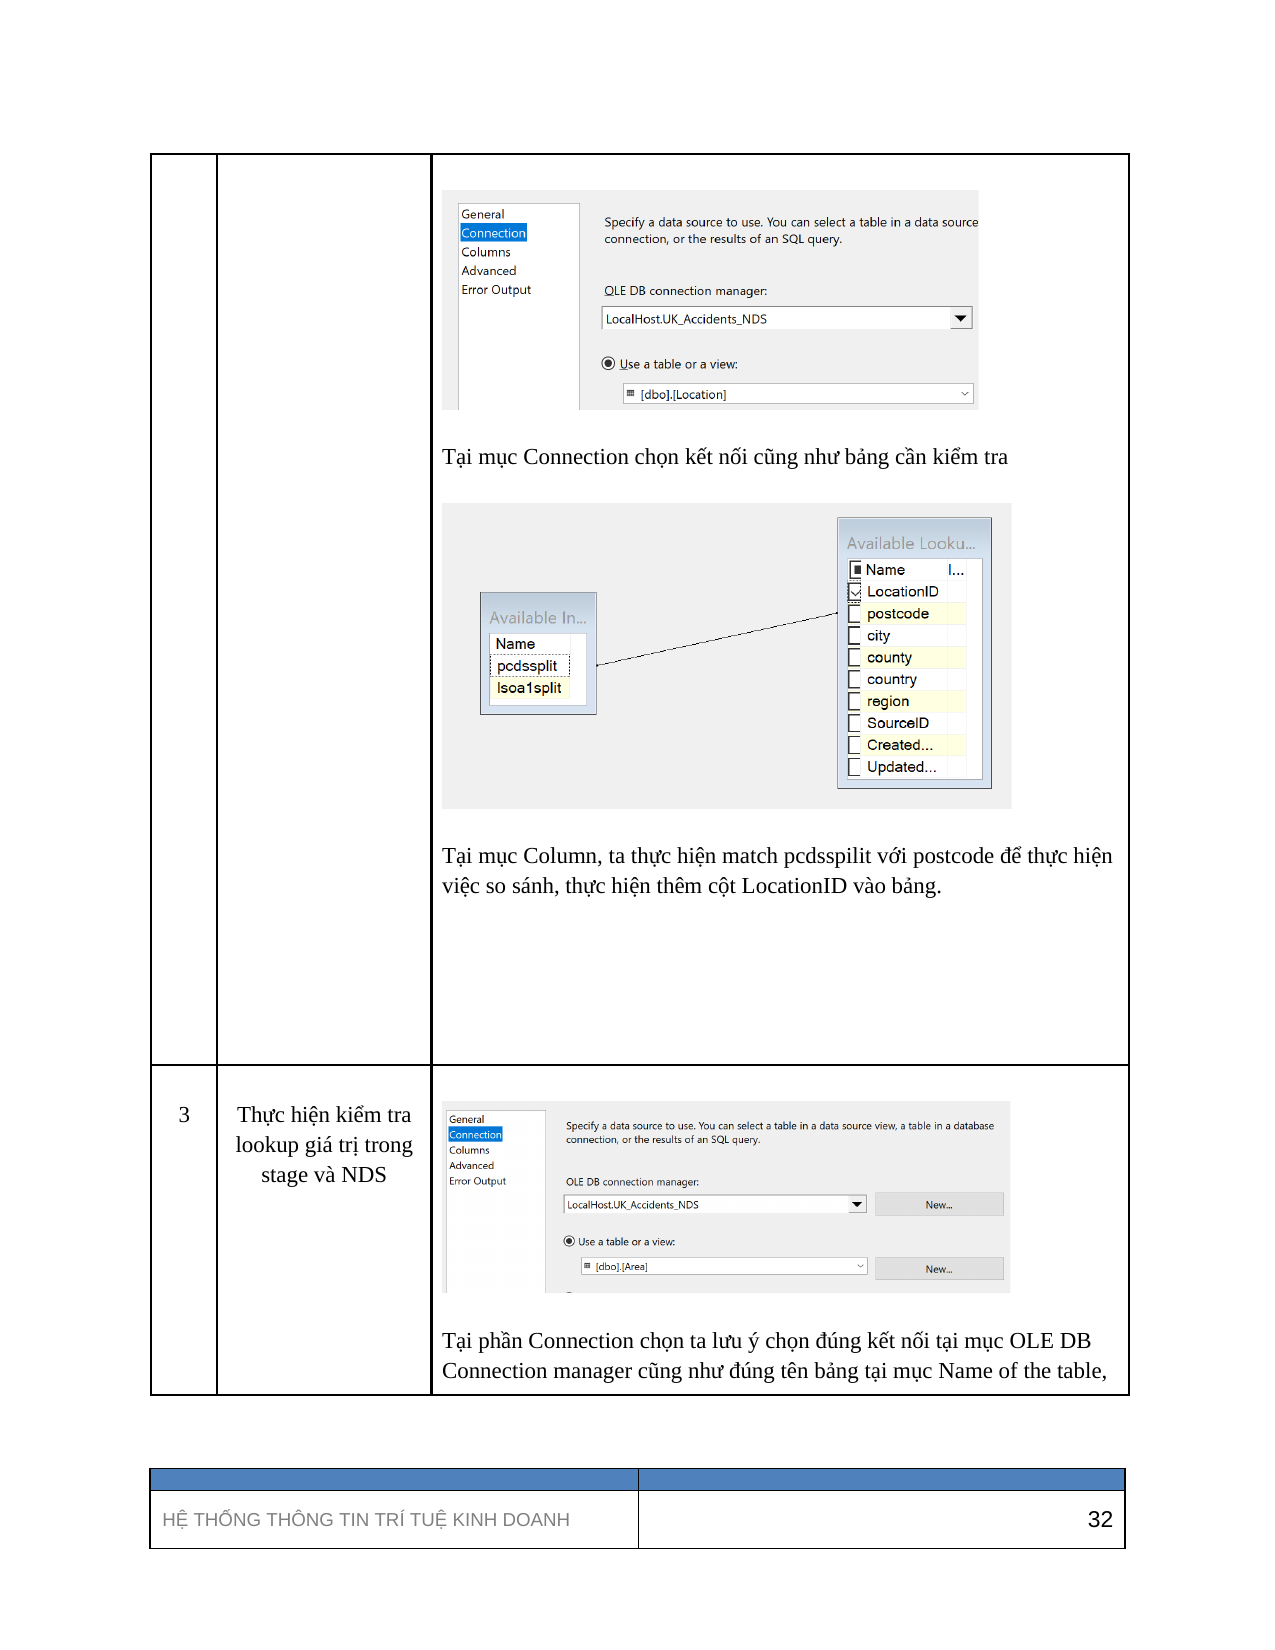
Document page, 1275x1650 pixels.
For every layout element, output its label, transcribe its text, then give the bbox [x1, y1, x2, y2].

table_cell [218, 1066, 430, 1394]
table_cell 2 [152, 155, 216, 1063]
picture [441, 503, 1012, 809]
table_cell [433, 1066, 1128, 1394]
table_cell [433, 155, 1128, 1063]
picture [441, 1101, 1011, 1293]
table_cell 3 [152, 1066, 216, 1394]
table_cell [218, 155, 430, 1063]
picture [441, 190, 979, 410]
